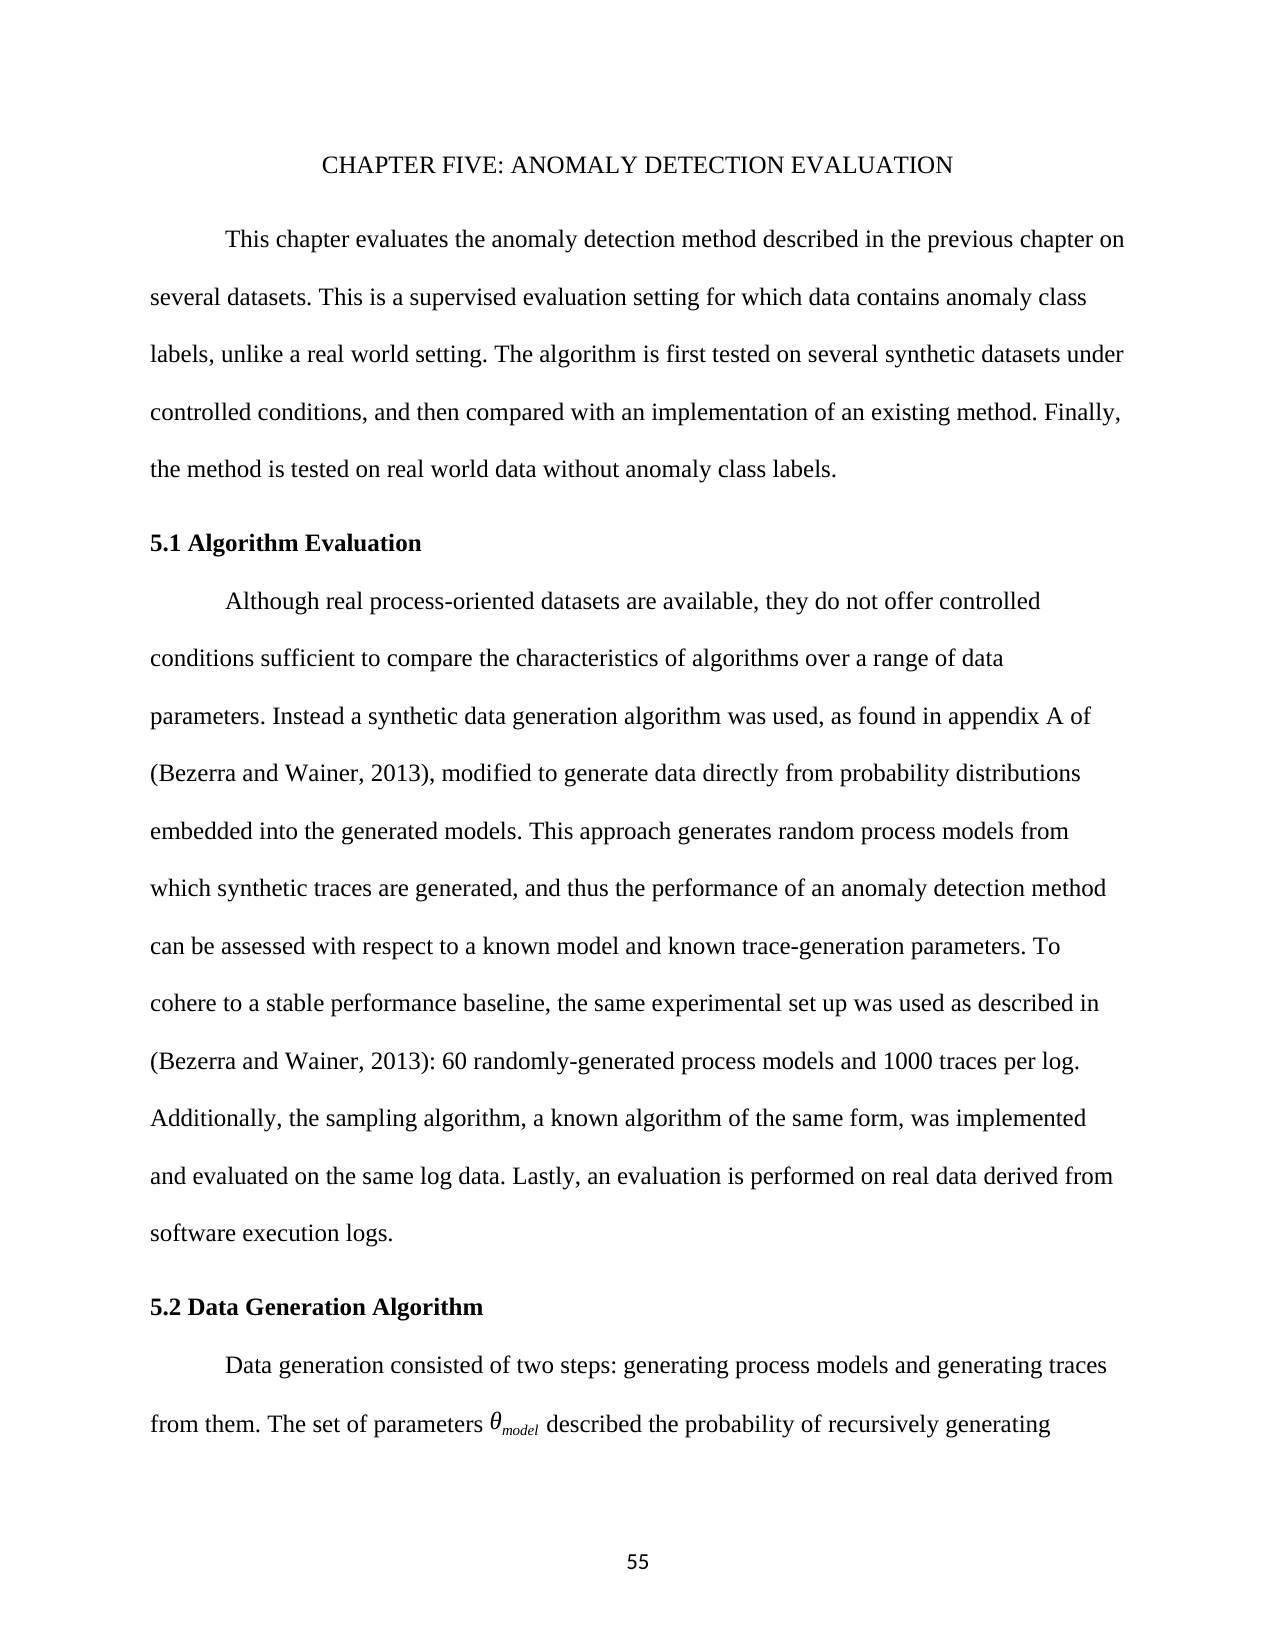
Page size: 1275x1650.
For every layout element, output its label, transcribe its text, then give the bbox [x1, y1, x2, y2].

text This chapter evaluates the anomaly detection method described in the previous chapter on several datasets. This is a supervised evaluation setting for which data contains anomaly class labels, unlike a real world setting. The algorithm is first tested on several synthetic datasets under controlled conditions, and then compared with an implementation of an existing method. Finally, the method is tested on real world data without anomaly class labels. [150, 224, 1125, 483]
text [150, 1350, 1125, 1439]
subtitle 5.1 Algorithm Evaluation [150, 528, 1125, 557]
subtitle CHAPTER FIVE: ANOMALY DETECTION EVALUATION [150, 150, 1125, 179]
subtitle 5.2 Data Generation Algorithm [150, 1292, 1125, 1321]
text Although real process-oriented datasets are available, they do not offer controlled conditions sufficient to compare the characteristics of algorithms over a range of data parameters. Instead a synthetic data generation algorithm was used, as found in appendix A of (Bezerra and Wainer, 2013), modified to generate data directly from probability distributions embedded into the generated models. This approach generates random process models from which synthetic traces are generated, and thus the performance of an anomaly detection method can be assessed with respect to a known model and known trace-generation parameters. To cohere to a stable performance baseline, the same experimental set up was used as described in (Bezerra and Wainer, 2013): 60 randomly-generated process models and 1000 traces per log. Additionally, the sampling algorithm, a known algorithm of the same form, was implemented and evaluated on the same log data. Lastly, an evaluation is performed on real data derived from software execution logs. [150, 586, 1125, 1247]
